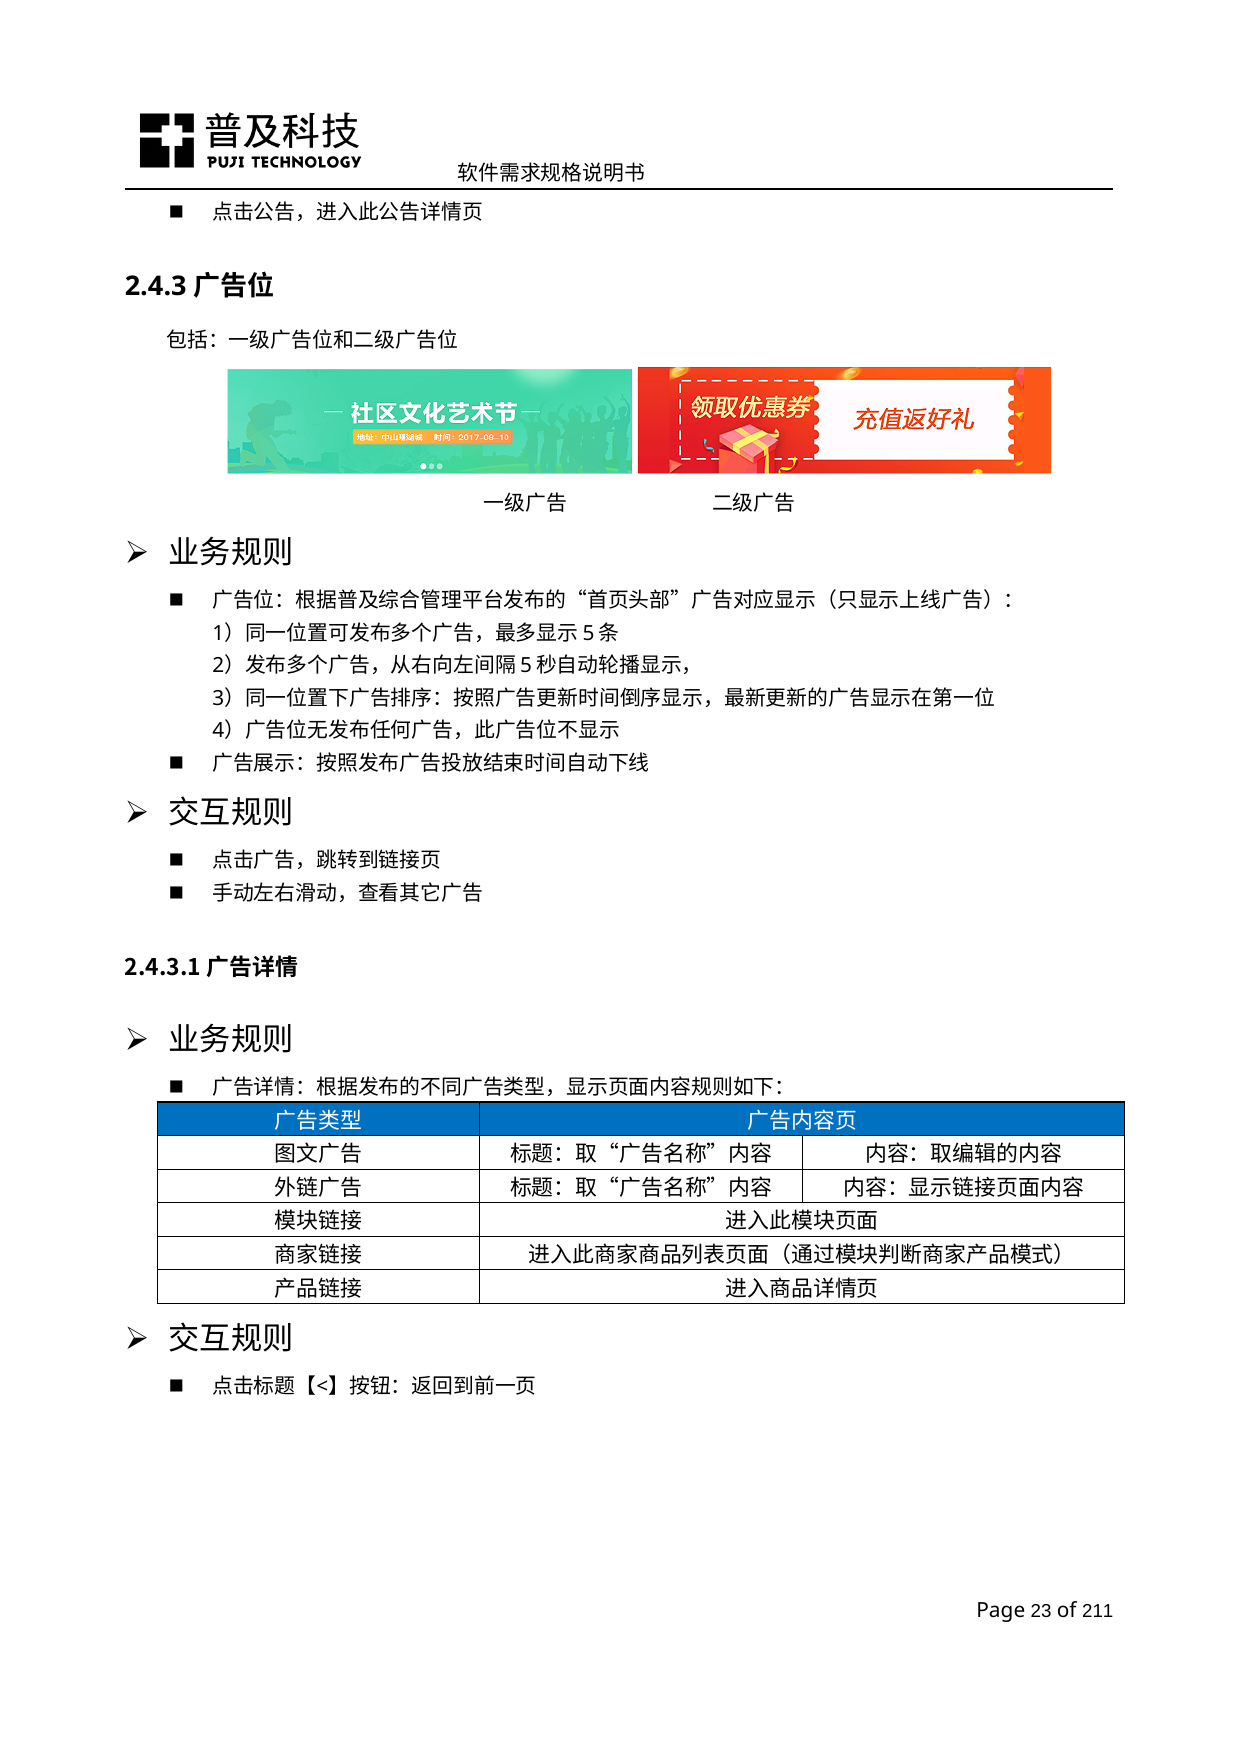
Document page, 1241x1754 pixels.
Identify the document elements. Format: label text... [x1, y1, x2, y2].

list 广告位：根据普及综合管理平台发布的“首页头部”广告对应显示（只显示上线广告）： [168, 583, 1113, 615]
list 4）广告位无发布任何广告，此广告位不显示 [212, 713, 1113, 745]
picture [124, 103, 365, 180]
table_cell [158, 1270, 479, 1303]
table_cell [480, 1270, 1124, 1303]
list 1）同一位置可发布多个广告，最多显示5条 [212, 615, 1113, 648]
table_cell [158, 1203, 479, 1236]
list 业务规则 [124, 518, 1113, 583]
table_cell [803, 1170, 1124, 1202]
list 点击标题【<】按钮：返回到前一页 [168, 1369, 1113, 1401]
list 广告详情：根据发布的不同广告类型，显示页面内容规则如下： [168, 1069, 1113, 1101]
list 广告展示：按照发布广告投放结束时间自动下线 [168, 745, 1113, 778]
list 业务规则 [124, 1004, 1113, 1069]
list 点击公告，进入此公告详情页 [168, 194, 1113, 226]
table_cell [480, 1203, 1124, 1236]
text 一级广告 二级广告 [124, 485, 1113, 518]
text 包括：一级广告位和二级广告位 [124, 323, 1113, 355]
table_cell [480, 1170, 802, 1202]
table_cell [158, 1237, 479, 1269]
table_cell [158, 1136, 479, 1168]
subtitle 广告位 [124, 251, 1113, 316]
list 交互规则 [124, 778, 1113, 843]
list 点击广告，跳转到链接页 [168, 843, 1113, 875]
picture [637, 366, 1052, 474]
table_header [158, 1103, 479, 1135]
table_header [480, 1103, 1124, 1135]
list 手动左右滑动，查看其它广告 [168, 875, 1113, 908]
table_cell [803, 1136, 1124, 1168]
list 2）发布多个广告，从右向左间隔5秒自动轮播显示， [212, 648, 1113, 680]
subtitle 广告详情 [124, 933, 1113, 998]
list 交互规则 [124, 1304, 1113, 1369]
list 3）同一位置下广告排序：按照广告更新时间倒序显示，最新更新的广告显示在第一位 [212, 680, 1113, 713]
picture [227, 368, 632, 474]
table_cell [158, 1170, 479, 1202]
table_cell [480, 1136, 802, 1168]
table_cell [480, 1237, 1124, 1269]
